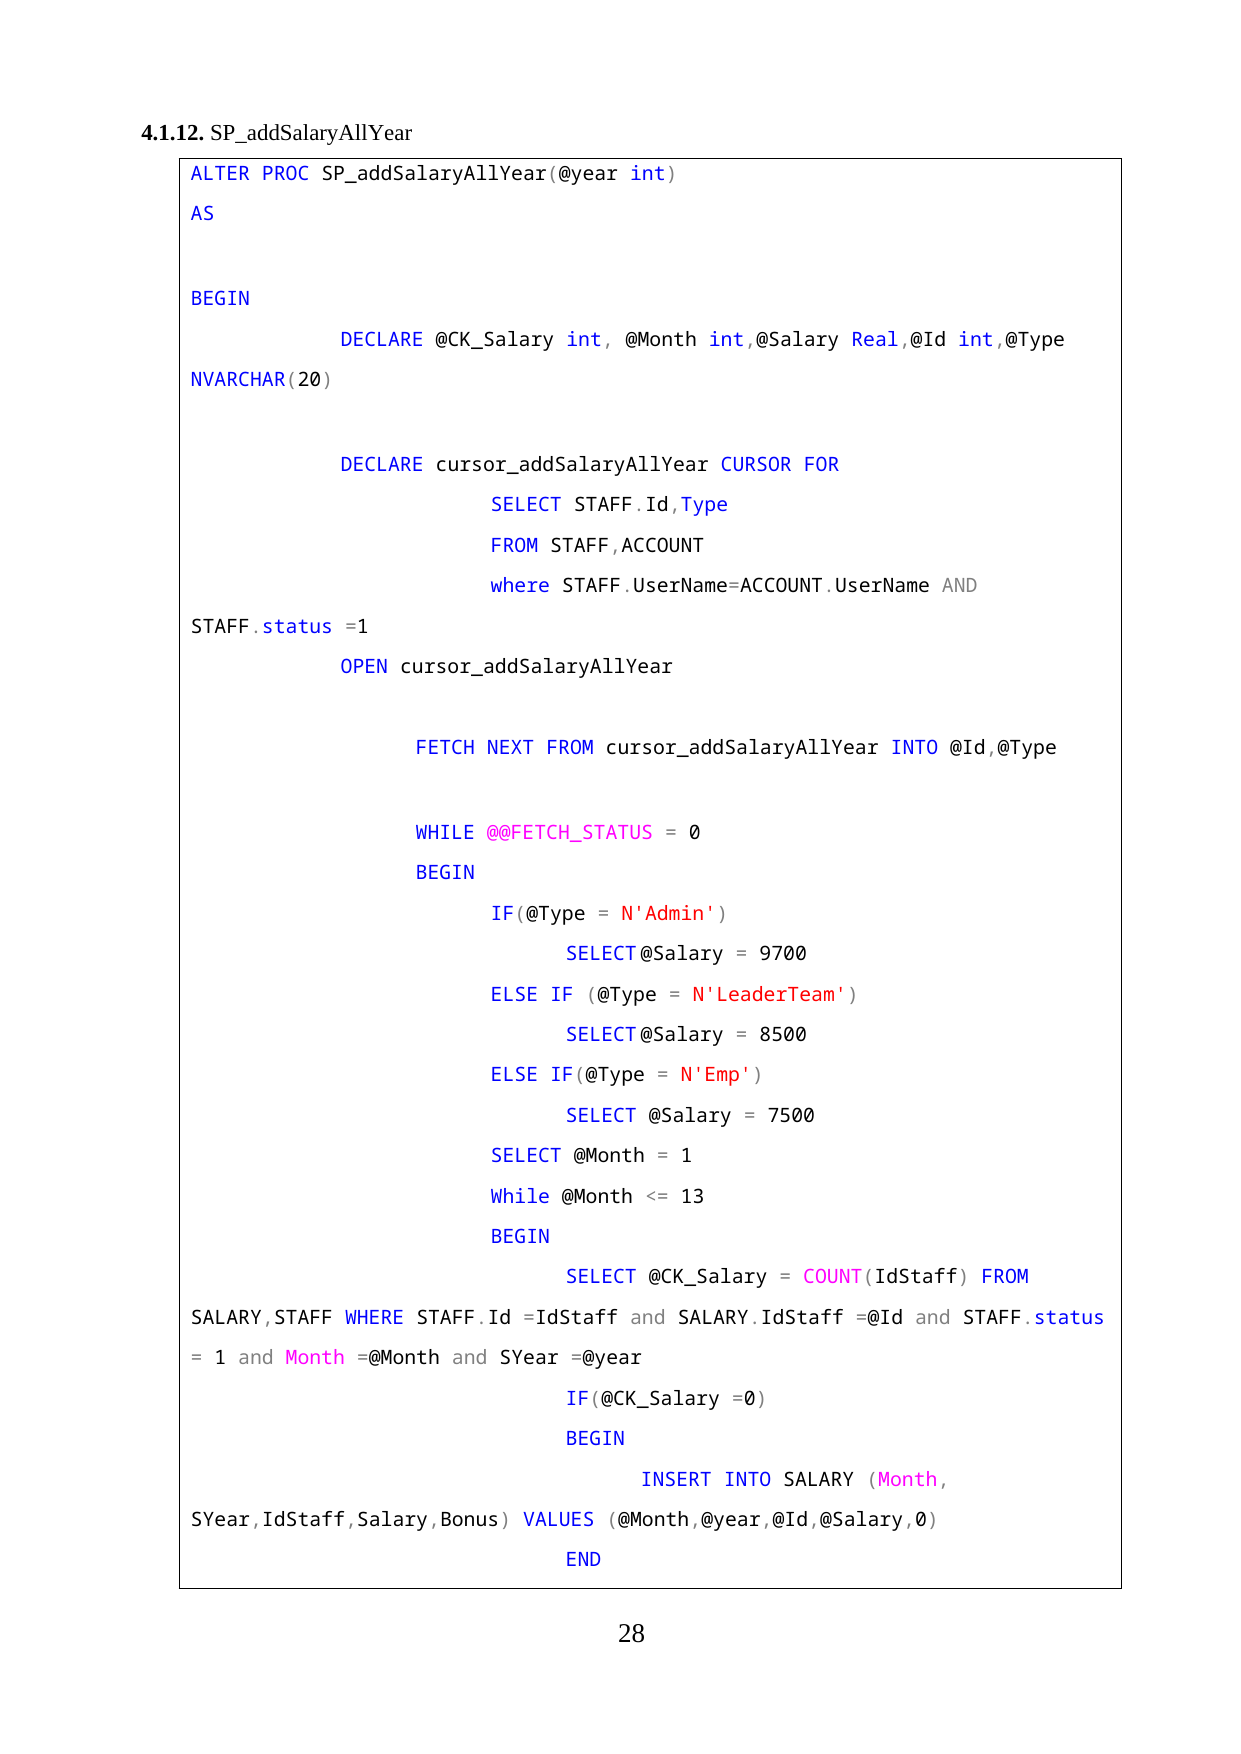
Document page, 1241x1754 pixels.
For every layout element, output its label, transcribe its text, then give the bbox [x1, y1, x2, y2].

subtitle 4.1.12. SP_addSalaryAllYear [141, 118, 1122, 145]
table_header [180, 159, 1121, 1588]
